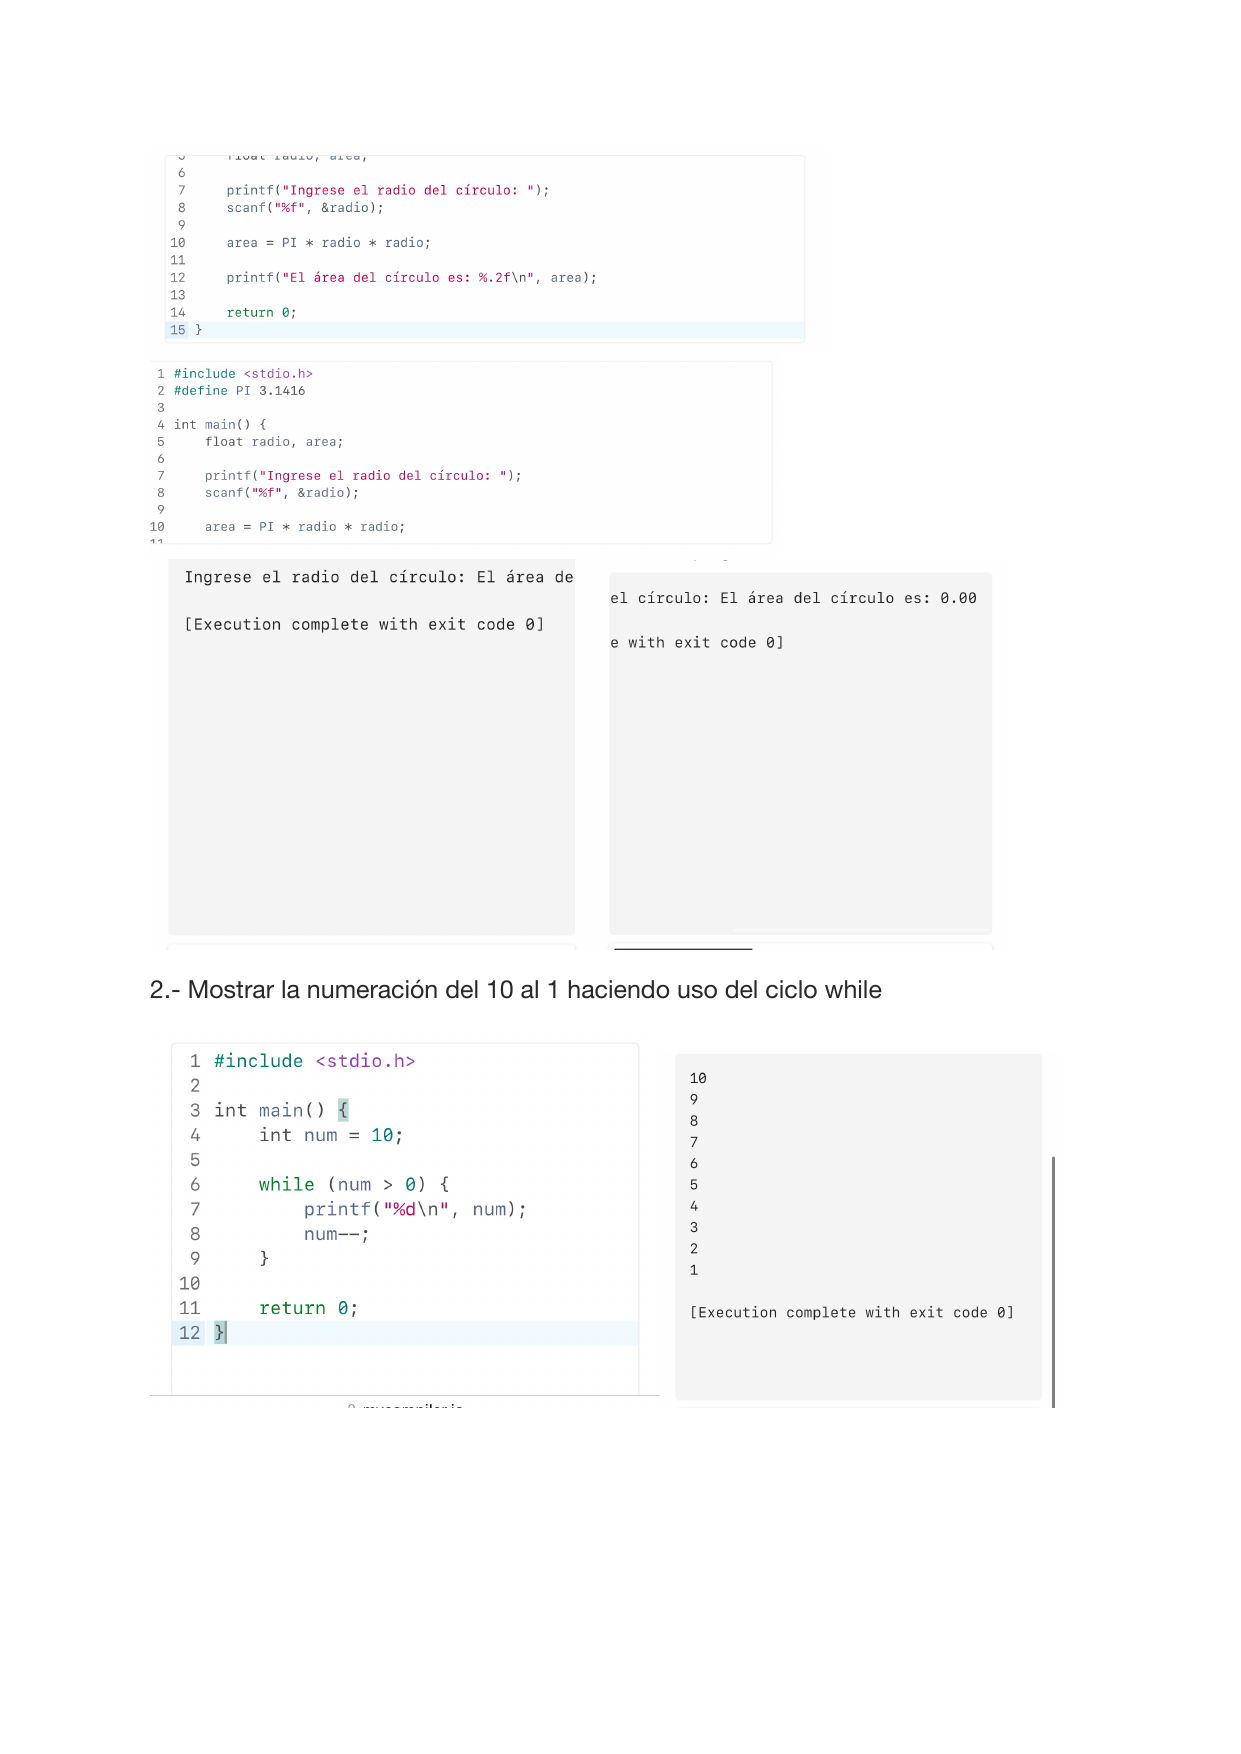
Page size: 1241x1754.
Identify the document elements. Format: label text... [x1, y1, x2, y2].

picture [150, 1031, 1058, 1408]
text 2.- Mostrar la numeración del 10 al 1 haciendo uso del ciclo while [150, 974, 1090, 1006]
picture [150, 150, 1009, 950]
